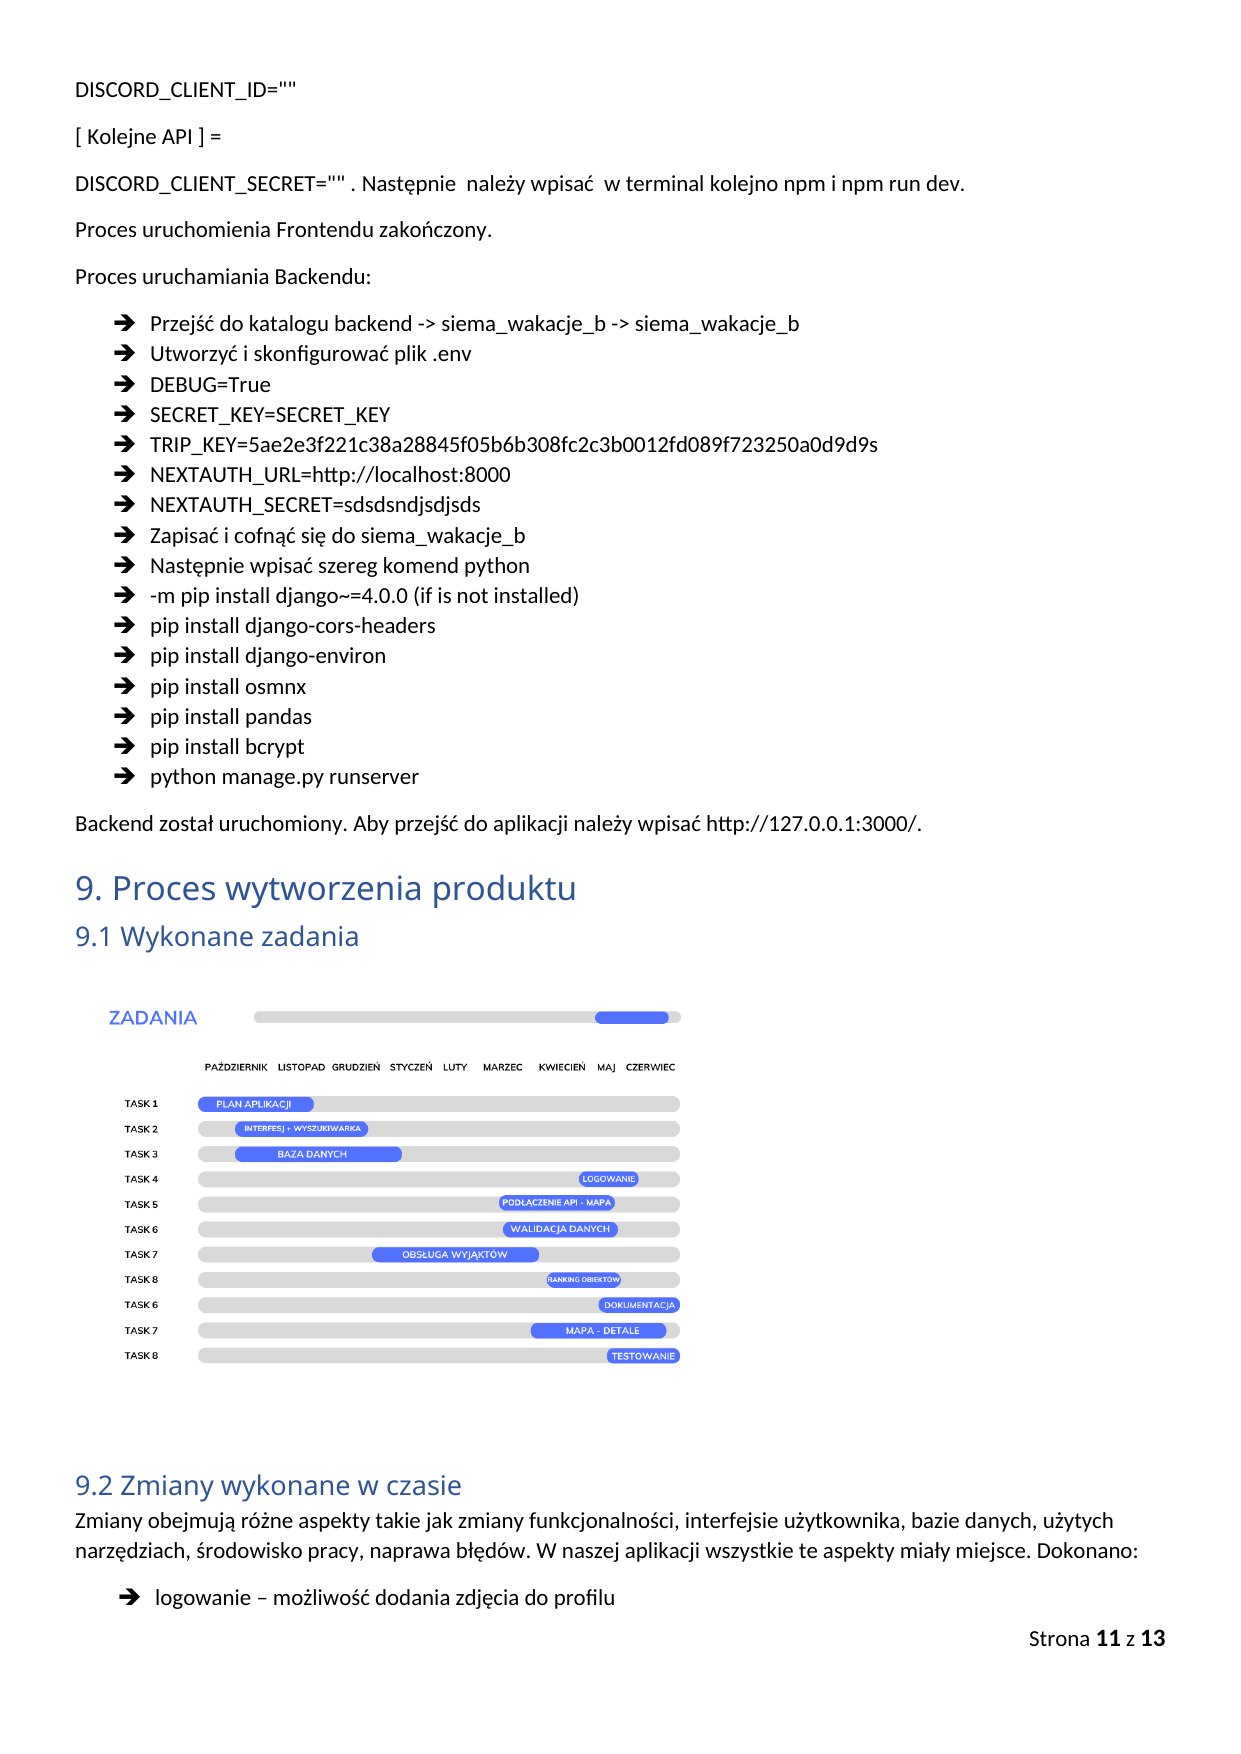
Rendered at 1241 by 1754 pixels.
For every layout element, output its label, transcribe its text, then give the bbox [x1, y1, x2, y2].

text Zmiany obejmują różne aspekty takie jak zmiany funkcjonalności, interfejsie użytkownika, bazie danych, użytych narzędziach, środowisko pracy, naprawa błędów. W naszej aplikacji wszystkie te aspekty miały miejsce. Dokonano: [75, 1506, 1165, 1565]
list Utworzyć i skonfigurować plik .env [112, 339, 1165, 368]
subtitle 9.1 Wykonane zadania [75, 918, 1165, 954]
text Backend został uruchomiony. Aby przejść do aplikacji należy wpisać http://127.0.0.1:3000/. [75, 809, 1165, 837]
list pip install pandas [112, 702, 1165, 730]
subtitle 9. Proces wytworzenia produktu [75, 864, 1165, 910]
list Następnie wpisać szereg komend python [112, 551, 1165, 579]
list SECRET_KEY=SECRET_KEY [112, 400, 1165, 428]
text Proces uruchomienia Frontendu zakończony. [75, 216, 1165, 244]
list NEXTAUTH_SECRET=sdsdsndjsdjsds [112, 491, 1165, 519]
list pip install bcrypt [112, 732, 1165, 760]
list Przejść do katalogu backend -> siema_wakacje_b -> siema_wakacje_b [112, 309, 1165, 337]
subtitle 9.2 Zmiany wykonane w czasie [75, 1467, 1165, 1503]
picture [75, 957, 729, 1448]
list pip install osmnx [112, 672, 1165, 700]
list -m pip install django~=4.0.0 (if is not installed) [112, 581, 1165, 609]
list DEBUG=True [112, 370, 1165, 398]
list logowanie – możliwość dodania zdjęcia do profilu [117, 1583, 1165, 1612]
list TRIP_KEY=5ae2e3f221c38a28845f05b6b308fc2c3b0012fd089f723250a0d9d9s [112, 430, 1165, 458]
list NEXTAUTH_URL=http://localhost:8000 [112, 460, 1165, 488]
text [ Kolejne API ] = [75, 122, 1165, 150]
text DISCORD_CLIENT_ID="" [75, 75, 1165, 103]
text DISCORD_CLIENT_SECRET="" . Następnie należy wpisać w terminal kolejno npm i npm run dev. [75, 169, 1165, 197]
list pip install django-cors-headers [112, 611, 1165, 639]
list pip install django-environ [112, 642, 1165, 670]
list Zapisać i cofnąć się do siema_wakacje_b [112, 521, 1165, 549]
text Proces uruchamiania Backendu: [75, 262, 1165, 291]
list python manage.py runserver [112, 762, 1165, 791]
